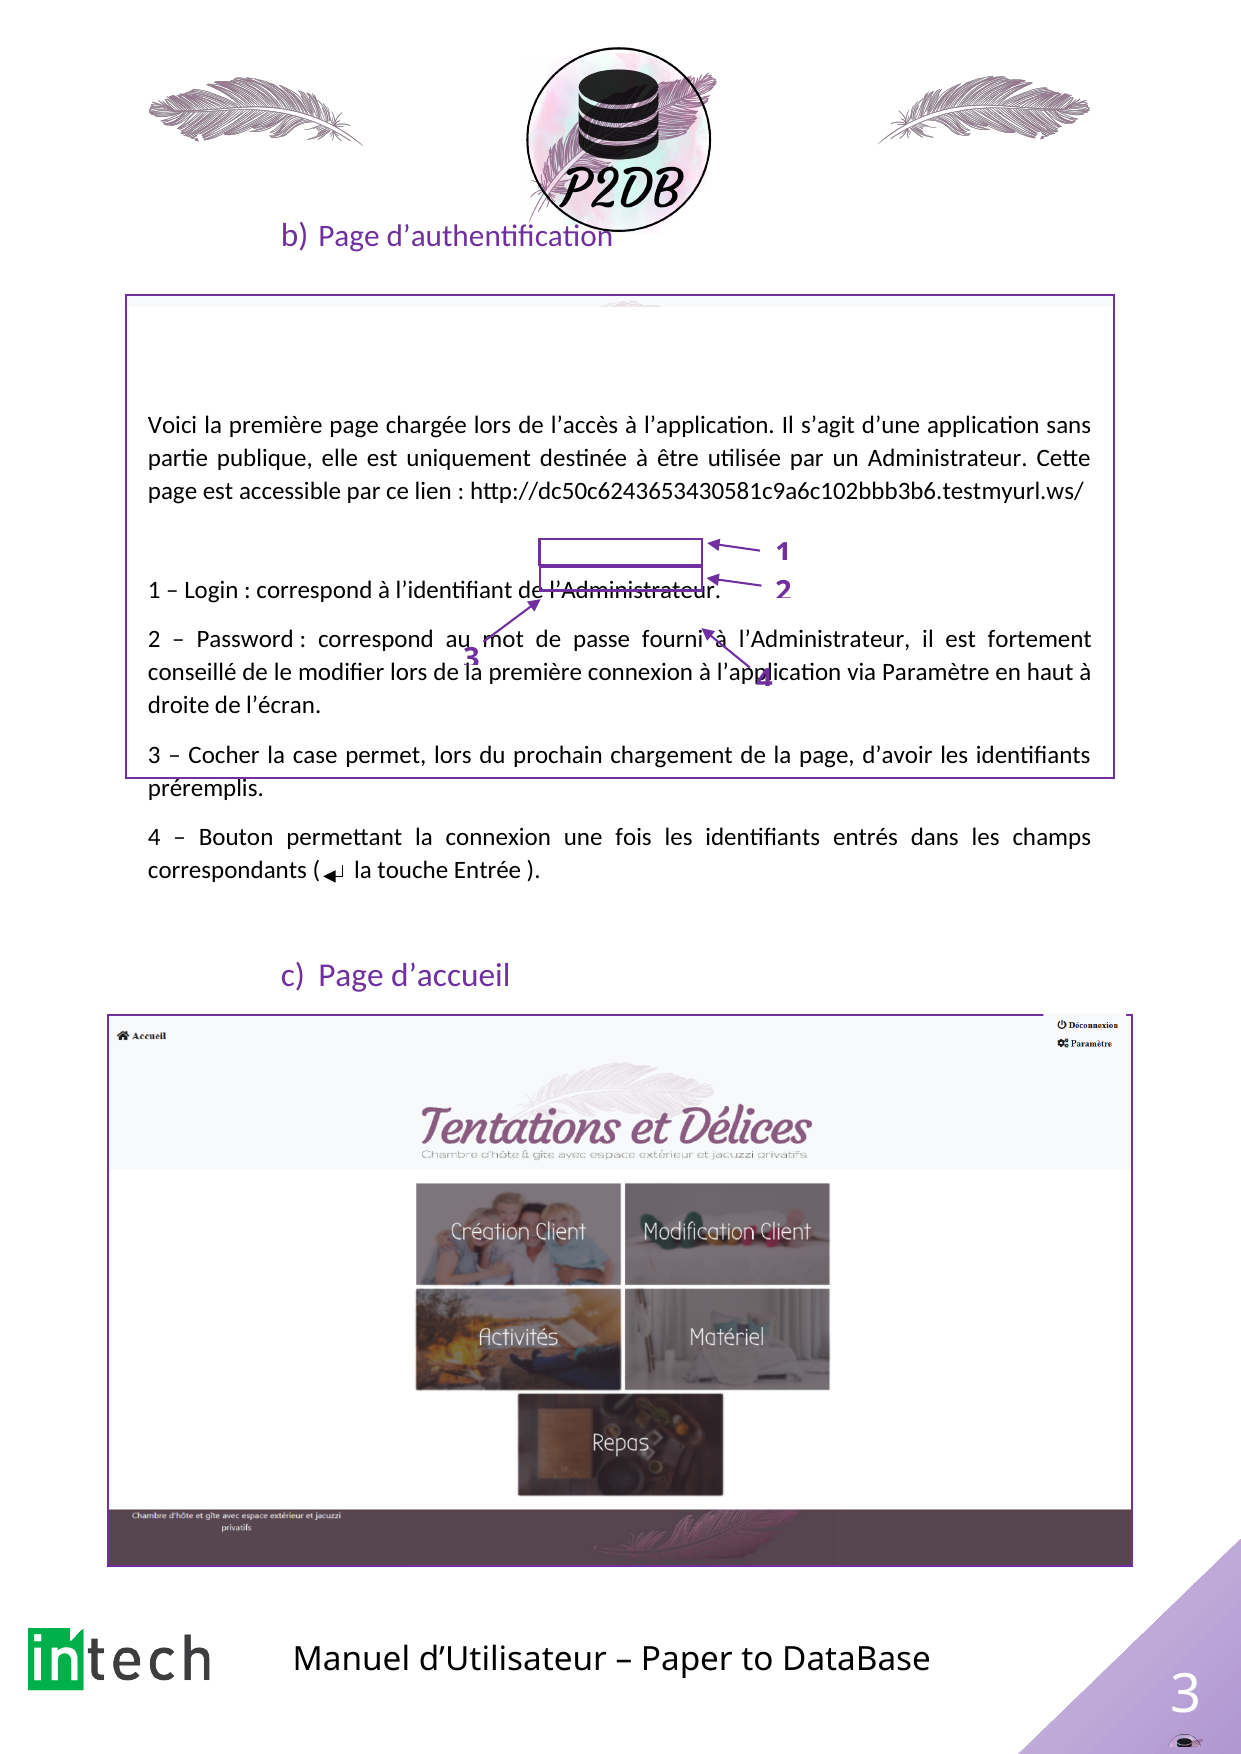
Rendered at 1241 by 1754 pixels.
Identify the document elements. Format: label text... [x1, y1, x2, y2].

picture [109, 1013, 1131, 1565]
text 3 – Cocher la case permet, lors du prochain chargement de la page, d’avoir les identifiants préremplis. [148, 739, 1093, 777]
text Voici la première page chargée lors de l’accès à l’application. Il s’agit d’une application sans partie publique, elle est uniquement destinée à être utilisée par un Administrateur. Cette page est accessible par ce lien : http://dc50c6243653430581c9a6c102bbb3b6.testmyurl.ws/ [148, 409, 1093, 505]
text 4 – Bouton permettant la connexion une fois les identifiants entrés dans les champs correspondants ( la touche Entrée ). [148, 821, 1093, 885]
text 3 – Cocher la case permet, lors du prochain chargement de la page, d’avoir les identifiants préremplis. [148, 779, 1093, 802]
text 1 – Login : correspond à l’identifiant de l’Administrateur. [148, 574, 1093, 604]
picture [147, 75, 365, 147]
text 2 – Password : correspond au mot de passe fourni à l’Administrateur, il est fortement conseillé de le modifier lors de la première connexion à l’application via Paramètre en haut à droite de l’écran. [148, 623, 1093, 720]
picture [28, 1627, 210, 1691]
subtitle Page d’authentification [281, 214, 1093, 254]
picture [522, 42, 718, 214]
picture [1144, 1730, 1227, 1747]
subtitle Page d’accueil [281, 953, 1093, 994]
picture [875, 75, 1093, 148]
picture [127, 296, 1113, 306]
